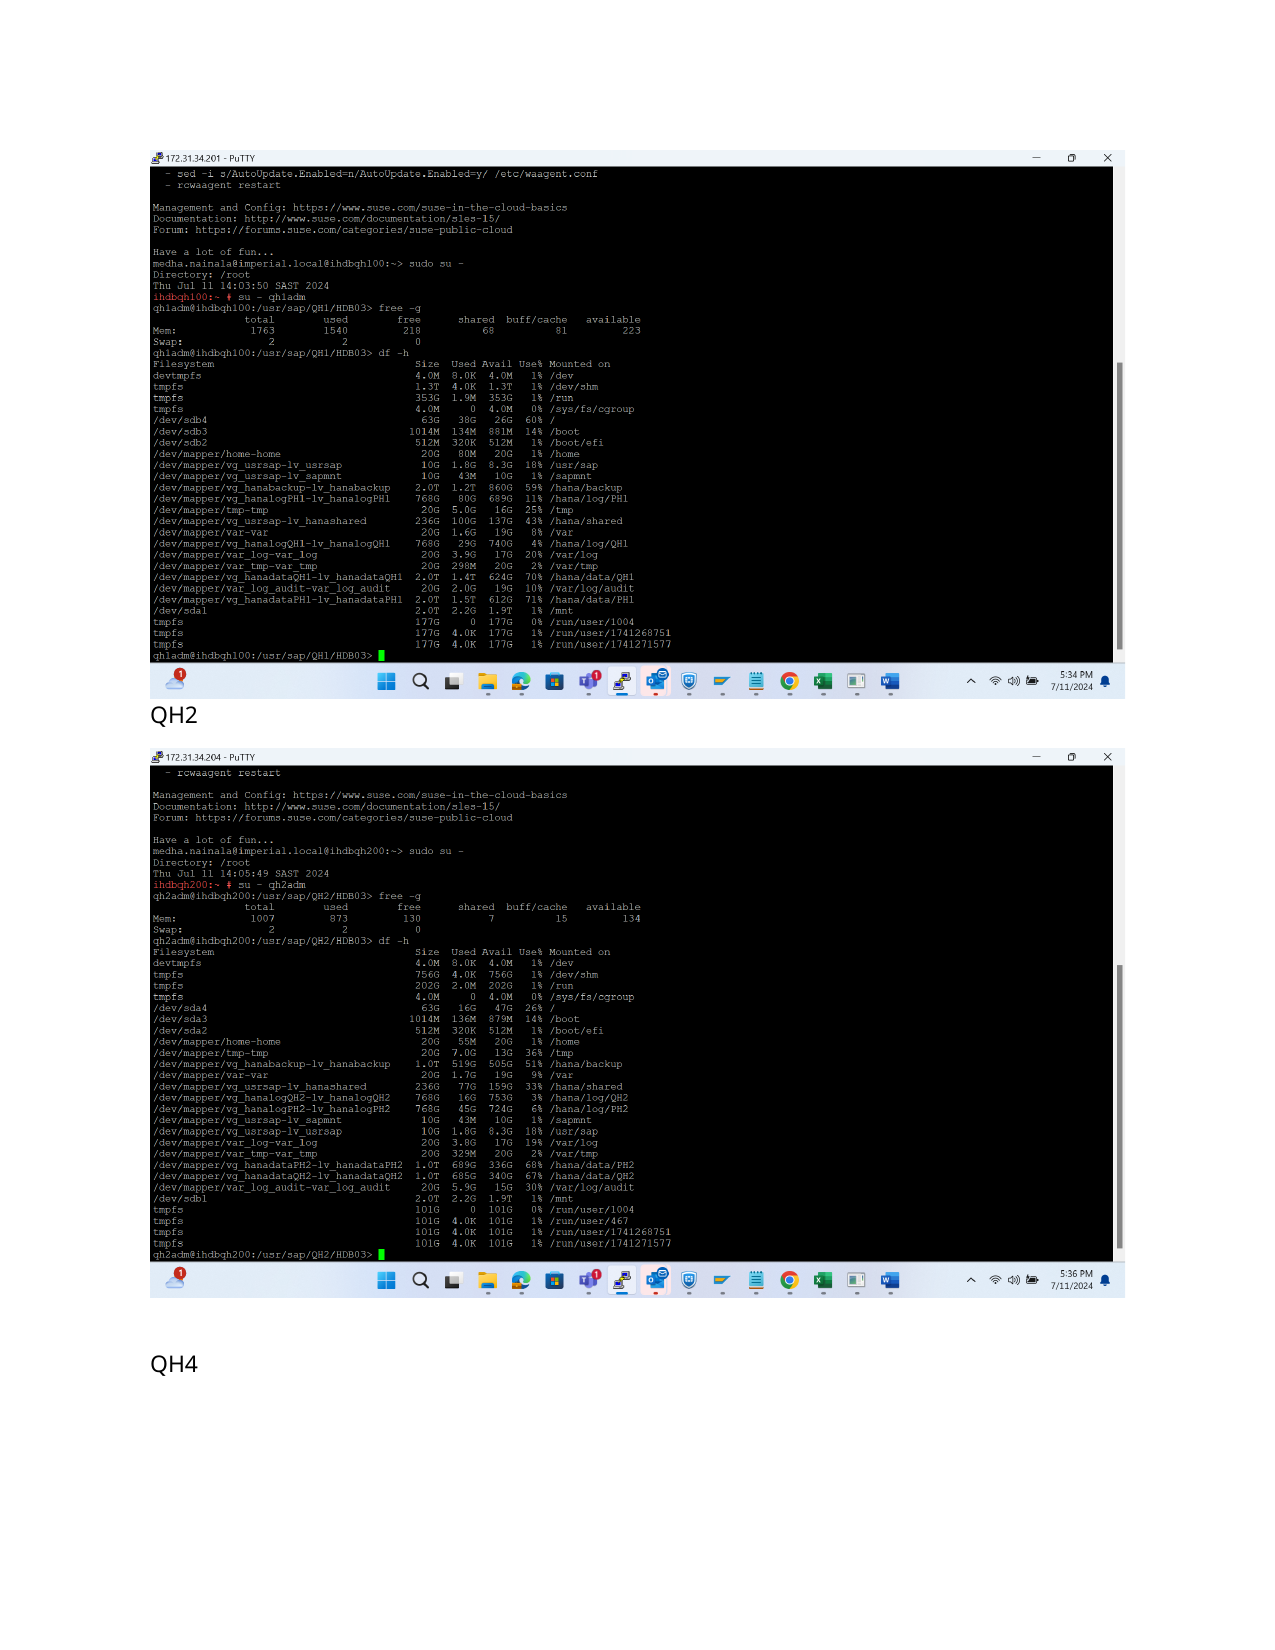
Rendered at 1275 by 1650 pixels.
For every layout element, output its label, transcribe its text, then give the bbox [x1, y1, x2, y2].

picture [150, 748, 1125, 1298]
text QH4 [150, 1348, 1125, 1379]
picture [150, 150, 1125, 699]
text QH2 [150, 699, 1125, 730]
